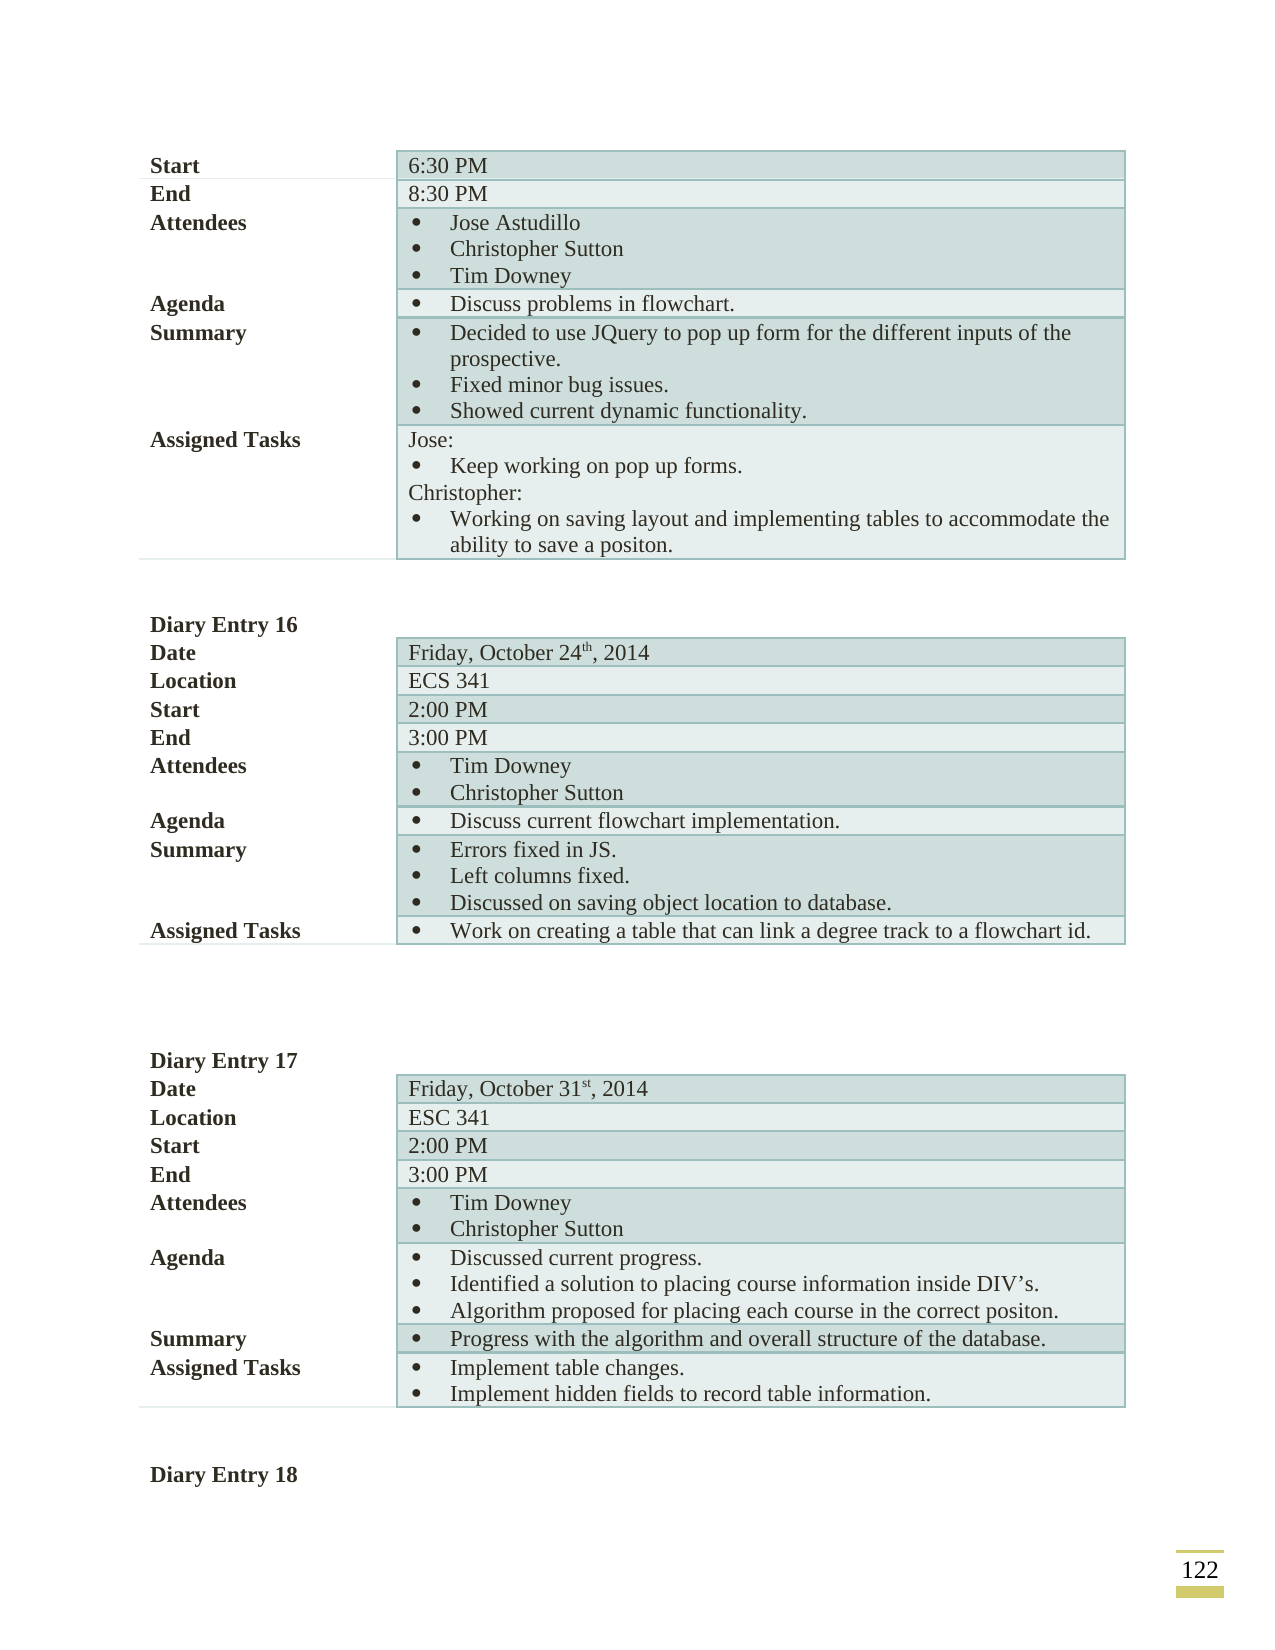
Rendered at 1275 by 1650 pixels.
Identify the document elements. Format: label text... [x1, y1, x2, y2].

table_cell Tim Downey Christopher Sutton [398, 753, 1124, 805]
table_cell Start [139, 694, 396, 722]
table_header Diary Entry 18 [139, 1461, 1125, 1487]
table_cell Start [139, 150, 396, 178]
table_cell Date [139, 1074, 396, 1102]
table_cell Discussed current progress. Identified a solution to placing course information inside DIV’s. Algorithm proposed for placing each course in the correct positon. [398, 1244, 1124, 1323]
table_cell Start [139, 1130, 396, 1159]
table_cell 2:00 PM [398, 1132, 1124, 1159]
table_cell Jose Astudillo Christopher Sutton Tim Downey [398, 209, 1124, 288]
table_cell Implement table changes. Implement hidden fields to record table information. [398, 1354, 1124, 1406]
table_cell Attendees [139, 207, 396, 288]
table_cell ECS 341 [398, 667, 1124, 694]
table_cell Decided to use JQuery to pop up form for the different inputs of the prospective. Fixed minor bug issues. Showed current dynamic functionality. [398, 319, 1124, 424]
table_cell 8:30 PM [398, 181, 1124, 207]
table_header Diary Entry 16 [139, 611, 1125, 637]
table_cell Assigned Tasks [139, 424, 396, 558]
table_cell Discuss problems in flowchart. [398, 290, 1124, 316]
table_cell Progress with the algorithm and overall structure of the database. [398, 1325, 1124, 1351]
table_cell Location [139, 665, 396, 694]
table_cell End [139, 722, 396, 751]
table_header Diary Entry 17 [139, 1048, 1125, 1074]
table_cell End [139, 179, 396, 207]
table_cell Friday, October 24th, 2014 [398, 639, 1124, 665]
table_cell Jose: Keep working on pop up forms. Christopher: Working on saving layout and implementing tables to accommodate the ability to save a positon. [398, 426, 1124, 558]
table_cell Summary [139, 834, 396, 915]
table_cell Summary [139, 316, 396, 424]
table_cell Date [139, 637, 396, 665]
table_cell ESC 341 [398, 1104, 1124, 1130]
table_cell Friday, October 31st, 2014 [398, 1076, 1124, 1102]
table_cell Location [139, 1102, 396, 1130]
table_cell Attendees [139, 1187, 396, 1242]
table_cell Attendees [139, 751, 396, 805]
table_cell Assigned Tasks [139, 915, 396, 943]
table_cell Agenda [139, 288, 396, 316]
table_cell Work on creating a table that can link a degree track to a flowchart id. [398, 917, 1124, 943]
table_cell 3:00 PM [398, 1161, 1124, 1187]
table_cell End [139, 1159, 396, 1187]
table_cell 3:00 PM [398, 724, 1124, 751]
table_cell Assigned Tasks [139, 1351, 396, 1406]
table_cell Errors fixed in JS. Left columns fixed. Discussed on saving object location to database. [398, 836, 1124, 915]
table_cell 6:30 PM [398, 152, 1124, 178]
table_cell Agenda [139, 805, 396, 834]
table_cell Discuss current flowchart implementation. [398, 808, 1124, 834]
table_cell Summary [139, 1323, 396, 1351]
table_cell Tim Downey Christopher Sutton [398, 1189, 1124, 1242]
table_cell 2:00 PM [398, 696, 1124, 722]
table_cell Agenda [139, 1242, 396, 1323]
